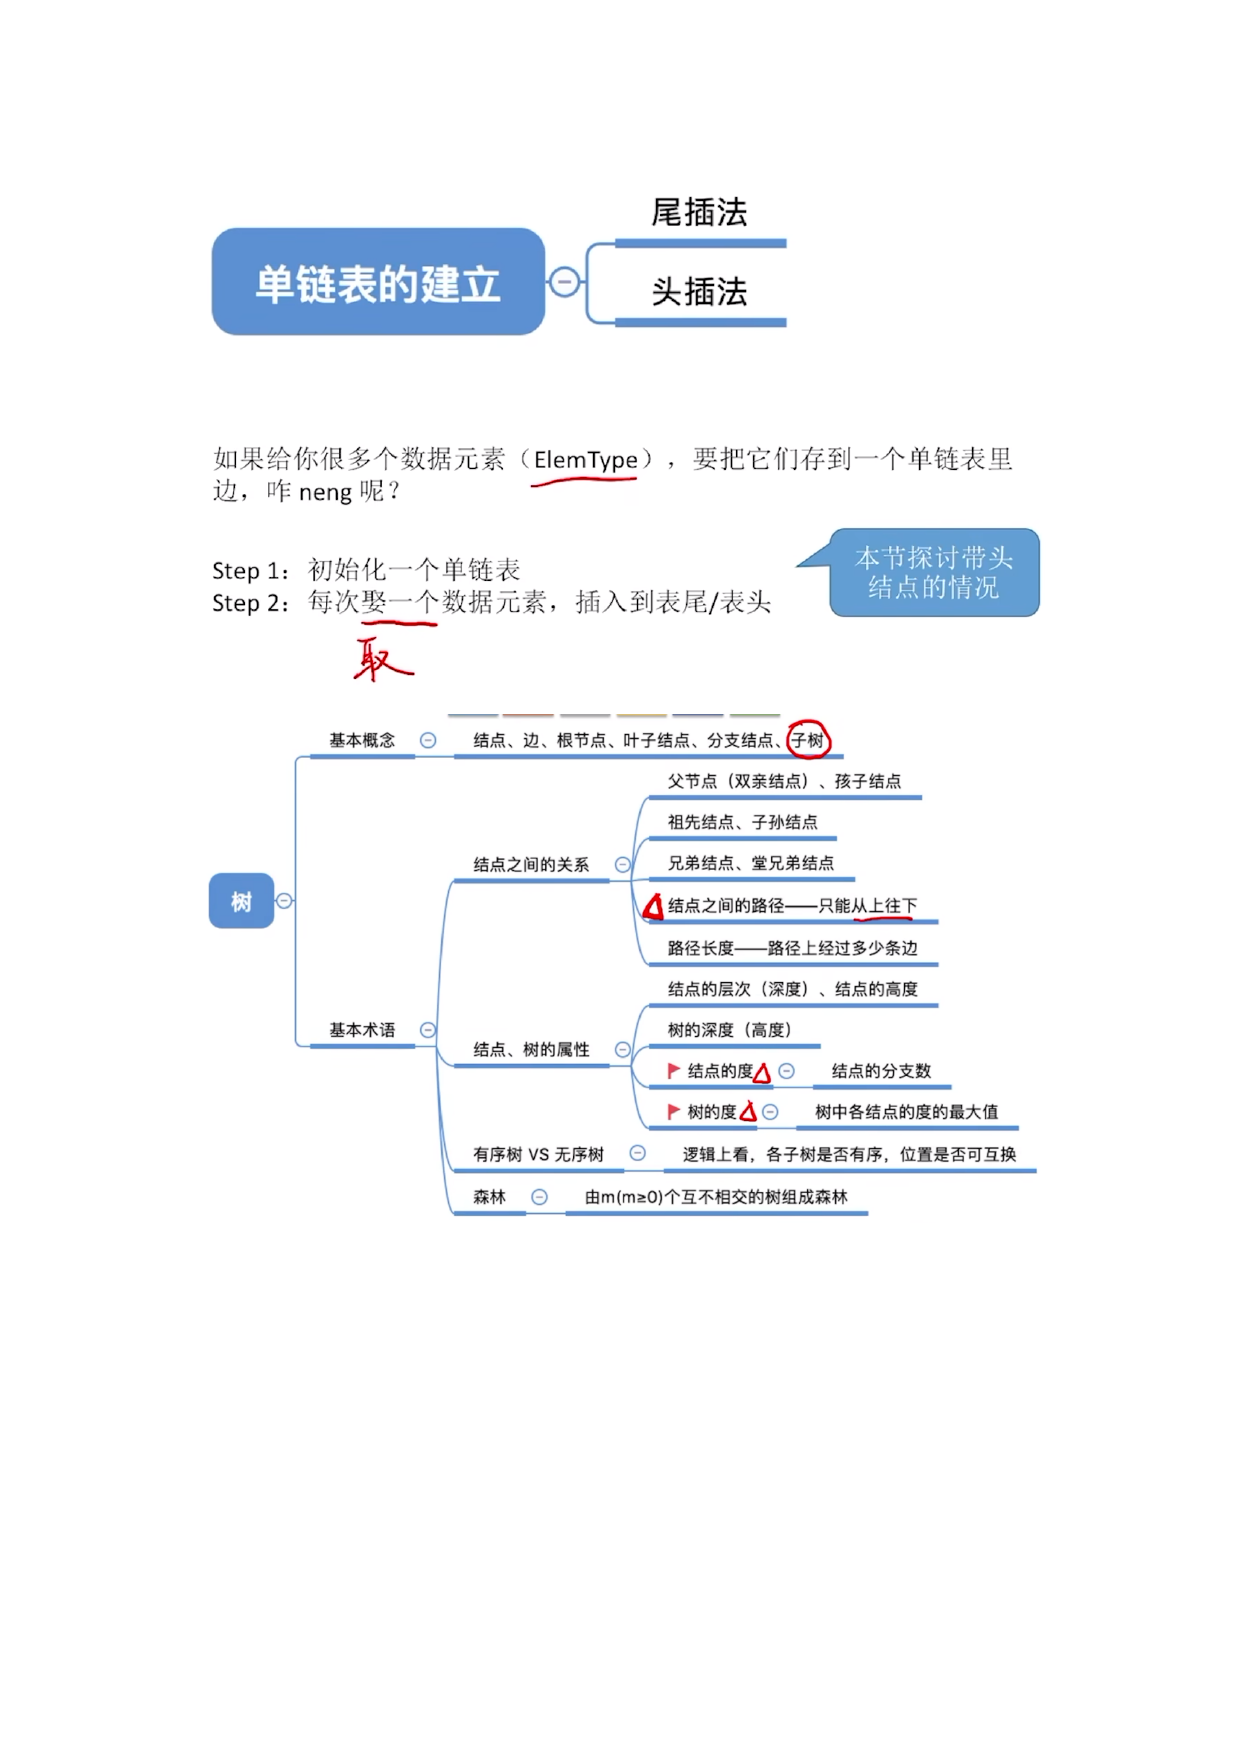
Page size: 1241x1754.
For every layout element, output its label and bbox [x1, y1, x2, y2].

picture [187, 714, 1052, 1223]
picture [187, 162, 1053, 690]
